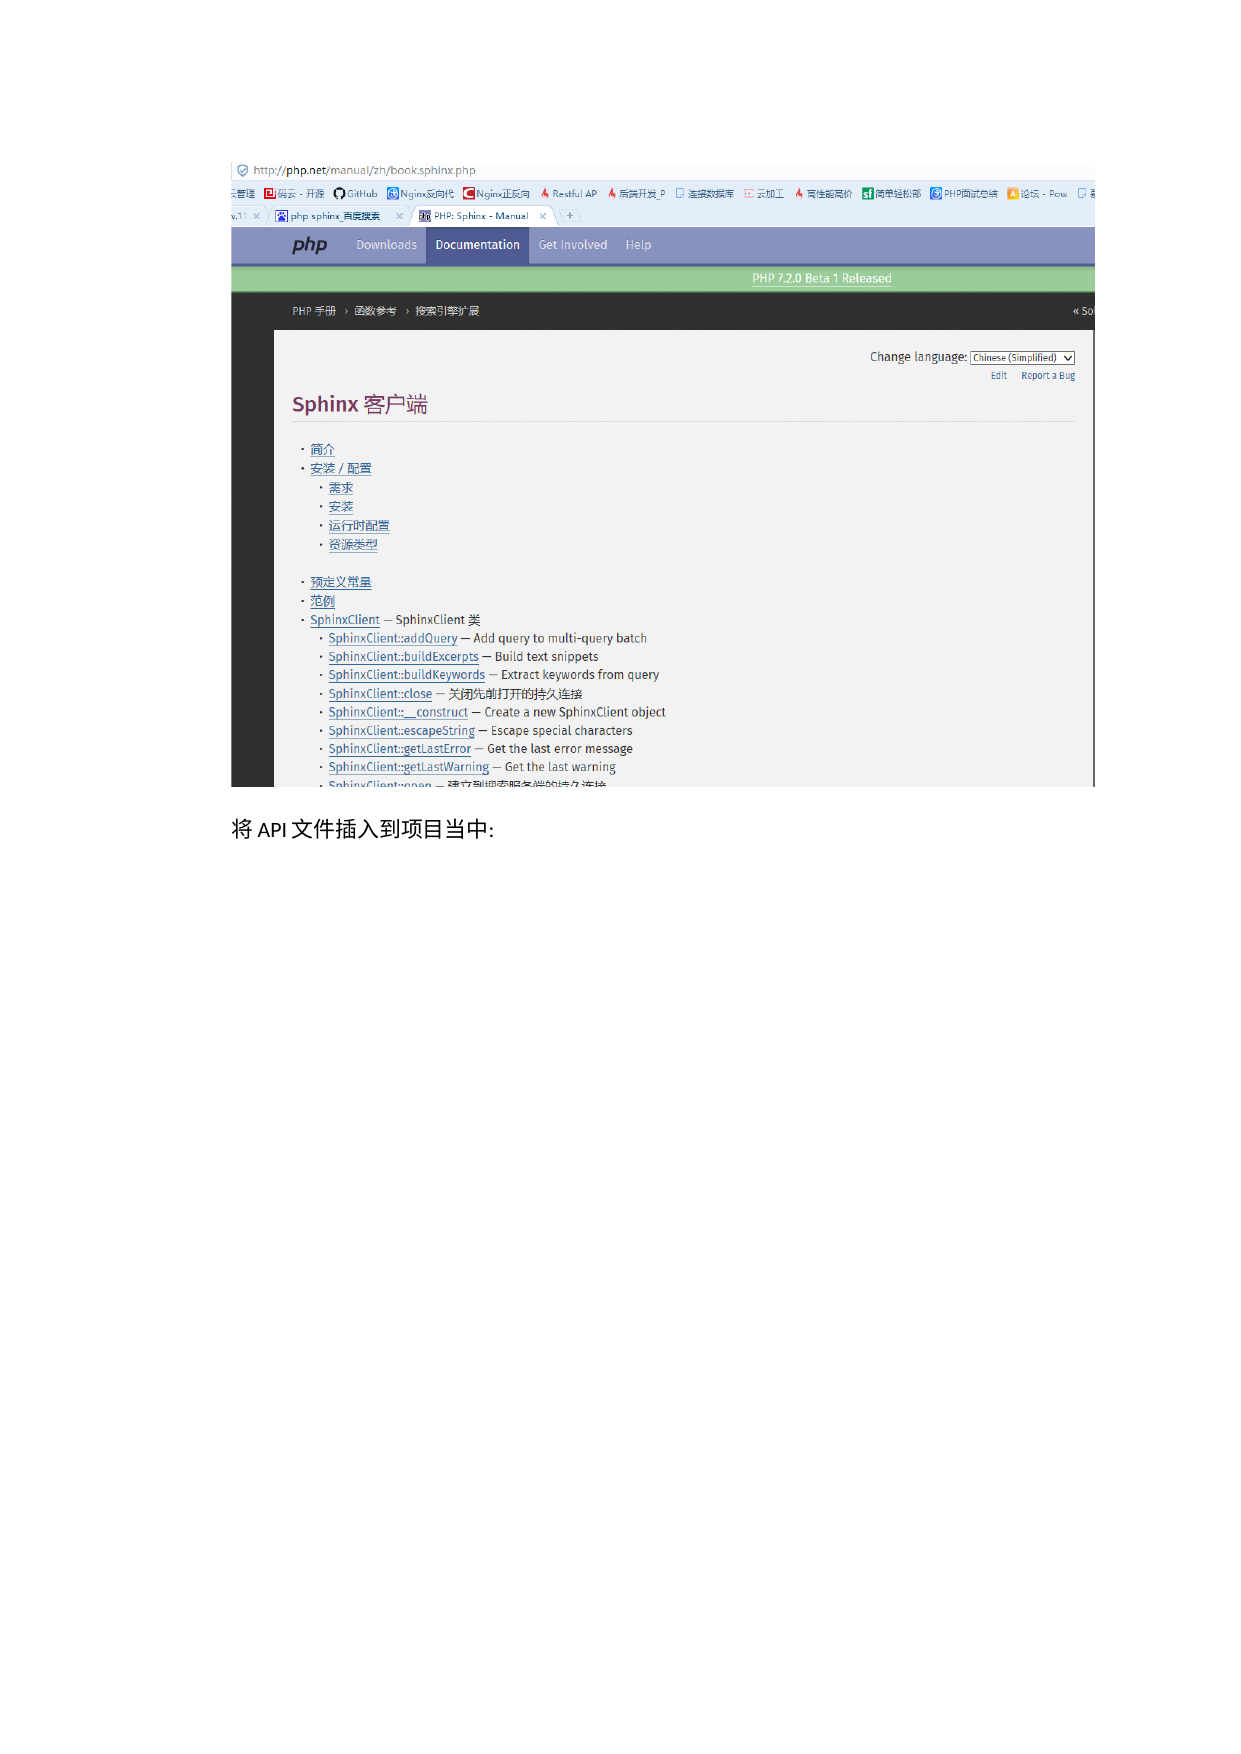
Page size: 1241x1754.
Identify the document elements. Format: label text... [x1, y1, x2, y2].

list 将API文件插入到项目当中: [187, 812, 1053, 844]
picture [231, 162, 1095, 787]
